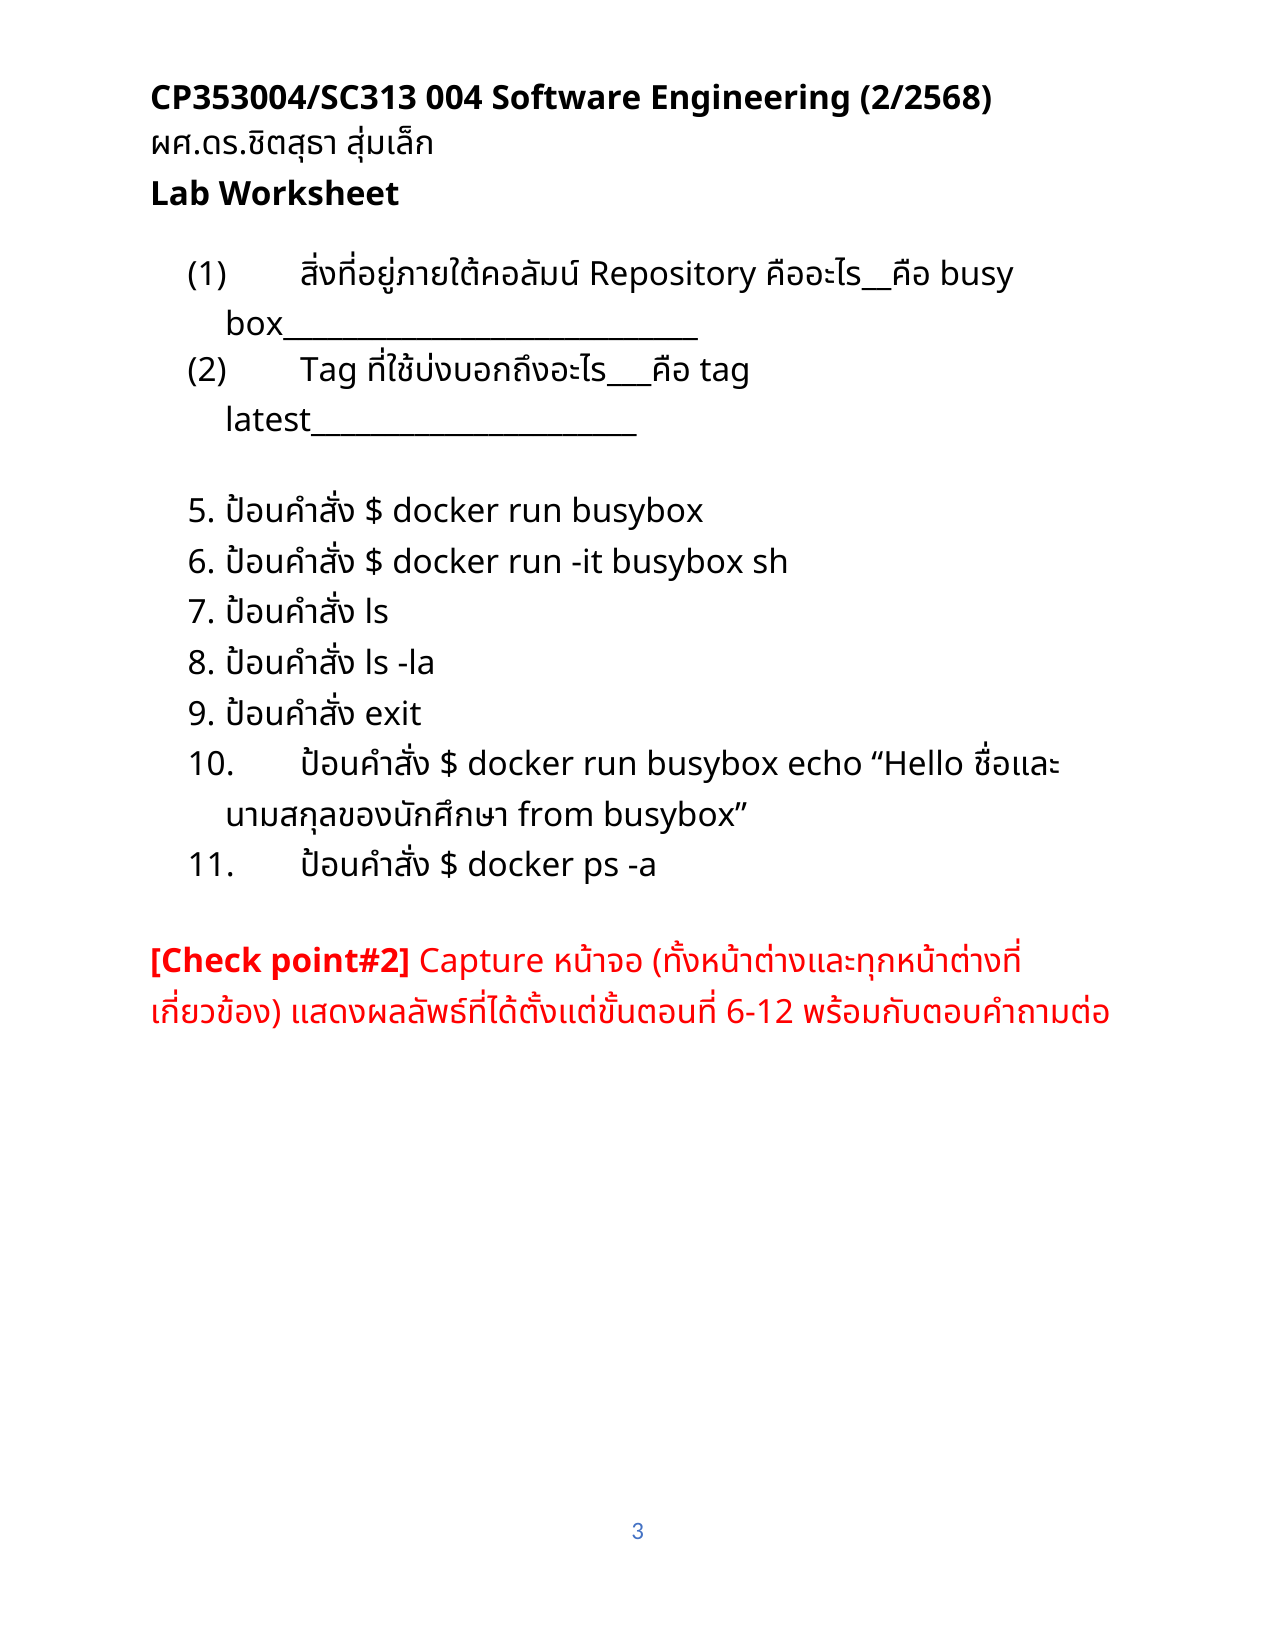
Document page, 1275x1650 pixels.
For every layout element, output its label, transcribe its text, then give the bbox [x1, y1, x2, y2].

list Tag ที่ใช้บ่งบอกถึงอะไร___คือ tag latest______________________ [187, 345, 1125, 441]
list ป้อนคำสั่ง $ docker run -it busybox sh [187, 537, 1125, 588]
list สิ่งที่อยู่ภายใต้คอลัมน์ Repository คืออะไร__คือ busy box____________________________ [187, 249, 1125, 345]
list ป้อนคำสั่ง $ docker ps -a [187, 841, 1125, 892]
list ป้อนคำสั่ง exit [187, 689, 1125, 740]
list ป้อนคำสั่ง ls [187, 588, 1125, 639]
text [Check point#2] Capture หน้าจอ (ทั้งหน้าต่างและทุกหน้าต่างที่เกี่ยวข้อง) แสดงผลลัพธ์ที่ได้ตั้งแต่ขั้นตอนที่ 6-12 พร้อมกับตอบคำถามต่อไปนี้ [150, 937, 1125, 1038]
list ป้อนคำสั่ง $ docker run busybox echo “Hello ชื่อและนามสกุลของนักศึกษา from busybox” [187, 740, 1125, 841]
list ป้อนคำสั่ง ls -la [187, 639, 1125, 689]
list ป้อนคำสั่ง $ docker run busybox [187, 487, 1125, 537]
